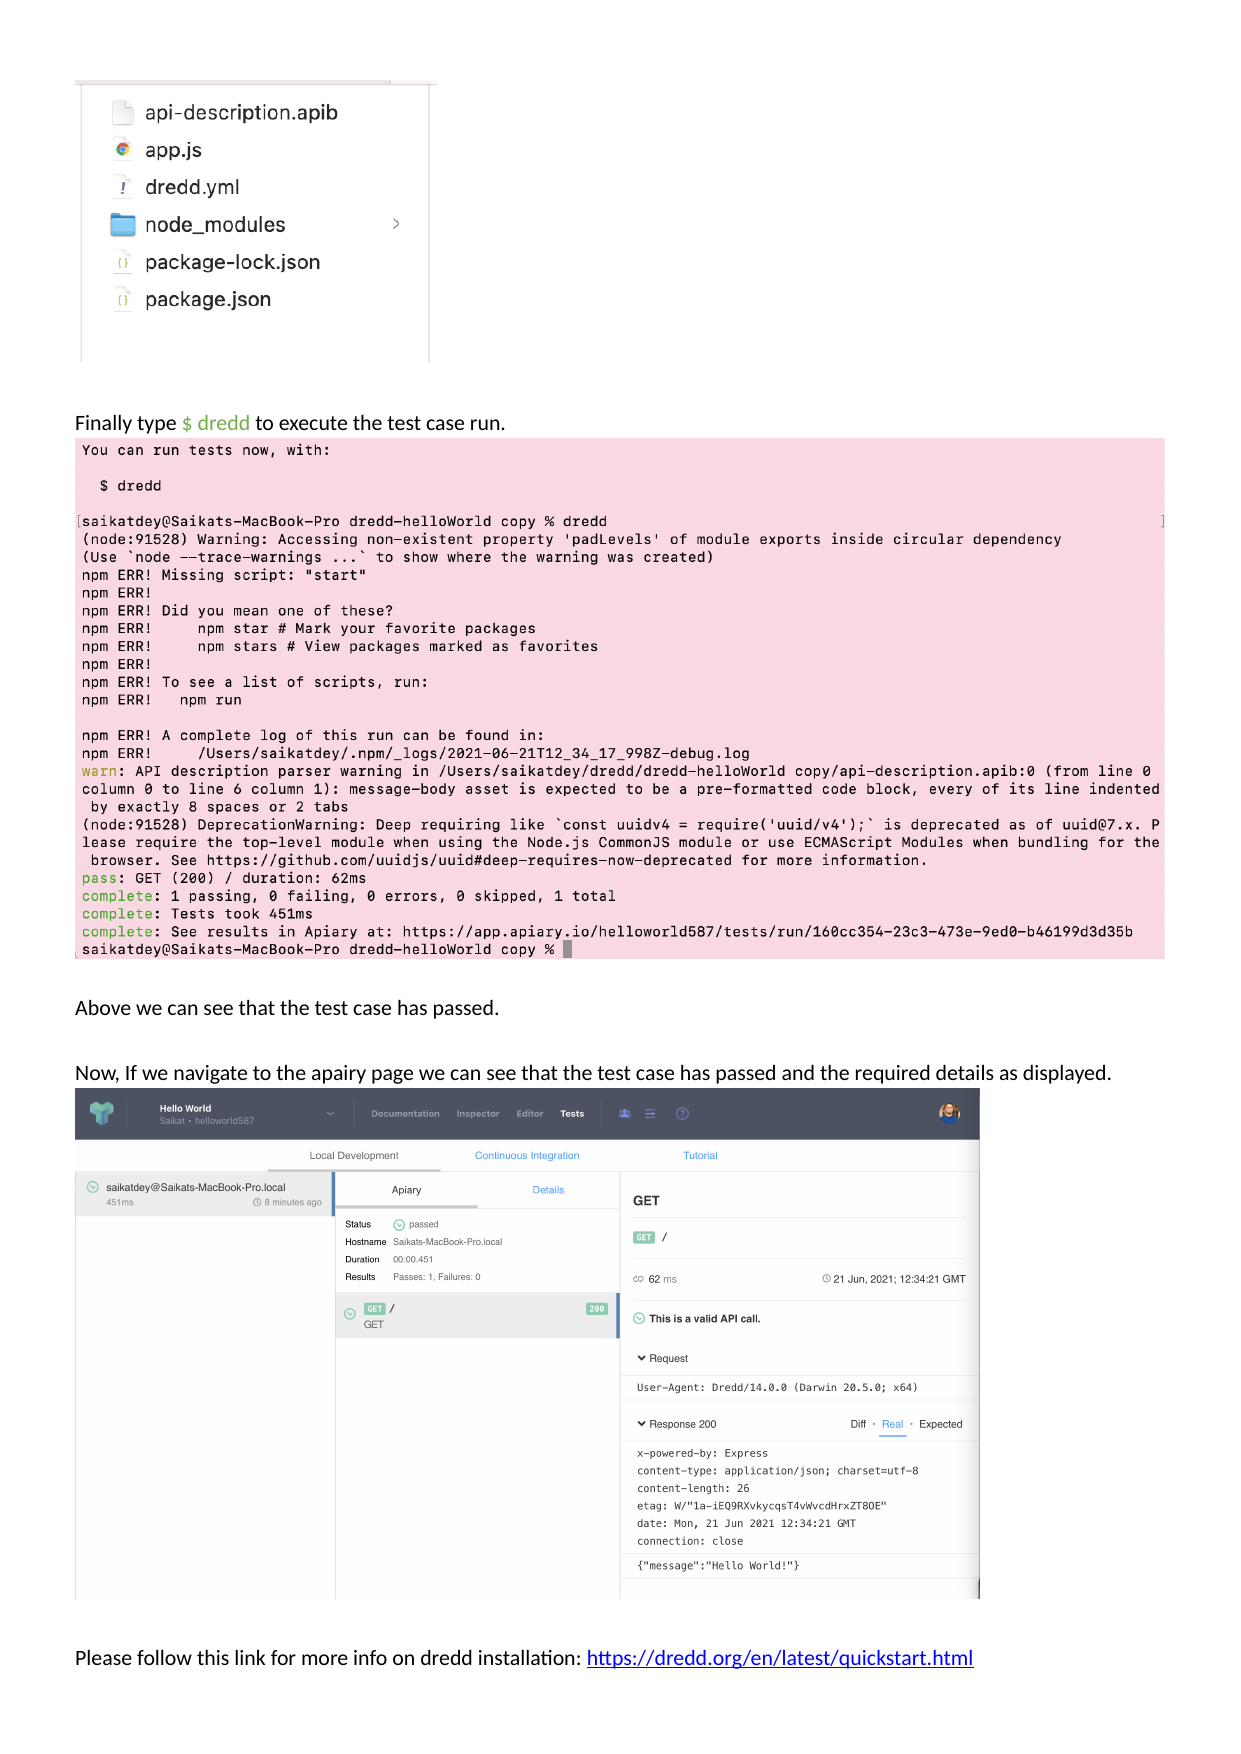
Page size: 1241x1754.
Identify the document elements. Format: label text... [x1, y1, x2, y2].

picture [75, 1088, 980, 1599]
text Now, If we navigate to the apairy page we can see that the test case has passed and the required details as displayed. [75, 1056, 1165, 1088]
text Finally type $ dredd to execute the test case run. [75, 406, 1165, 438]
text Please follow this link for more info on dredd installation: https://dredd.org/en/latest/quickstart.html [75, 1641, 1165, 1673]
picture [75, 438, 1165, 959]
text Above we can see that the test case has passed. [75, 991, 1165, 1023]
picture [75, 80, 438, 362]
